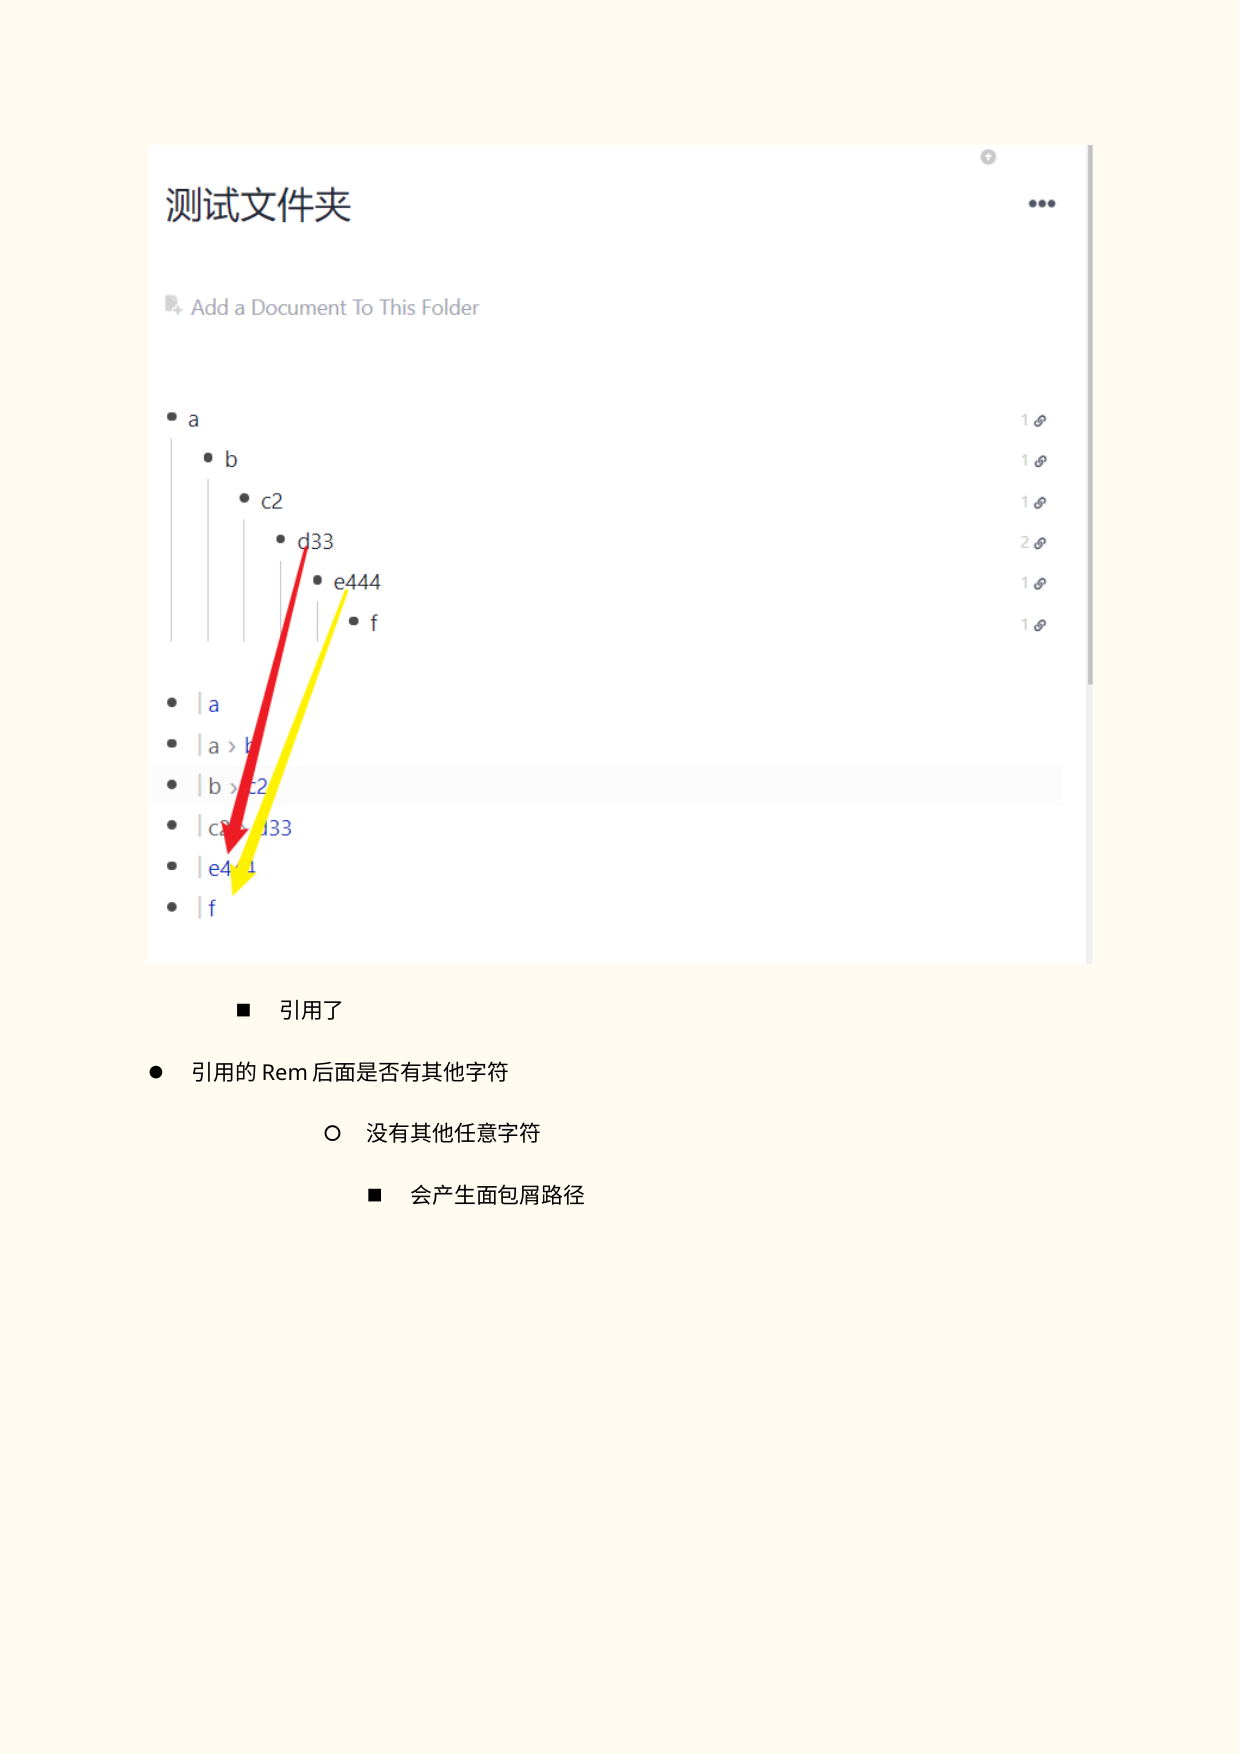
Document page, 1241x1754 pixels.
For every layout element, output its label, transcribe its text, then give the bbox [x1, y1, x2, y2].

list 引用了 [235, 993, 1093, 1025]
list 引用的Rem后面是否有其他字符 [148, 1055, 1093, 1087]
list 会产生面包屑路径 [366, 1178, 1093, 1209]
list 没有其他任意字符 [323, 1116, 1093, 1148]
picture [147, 145, 1093, 964]
